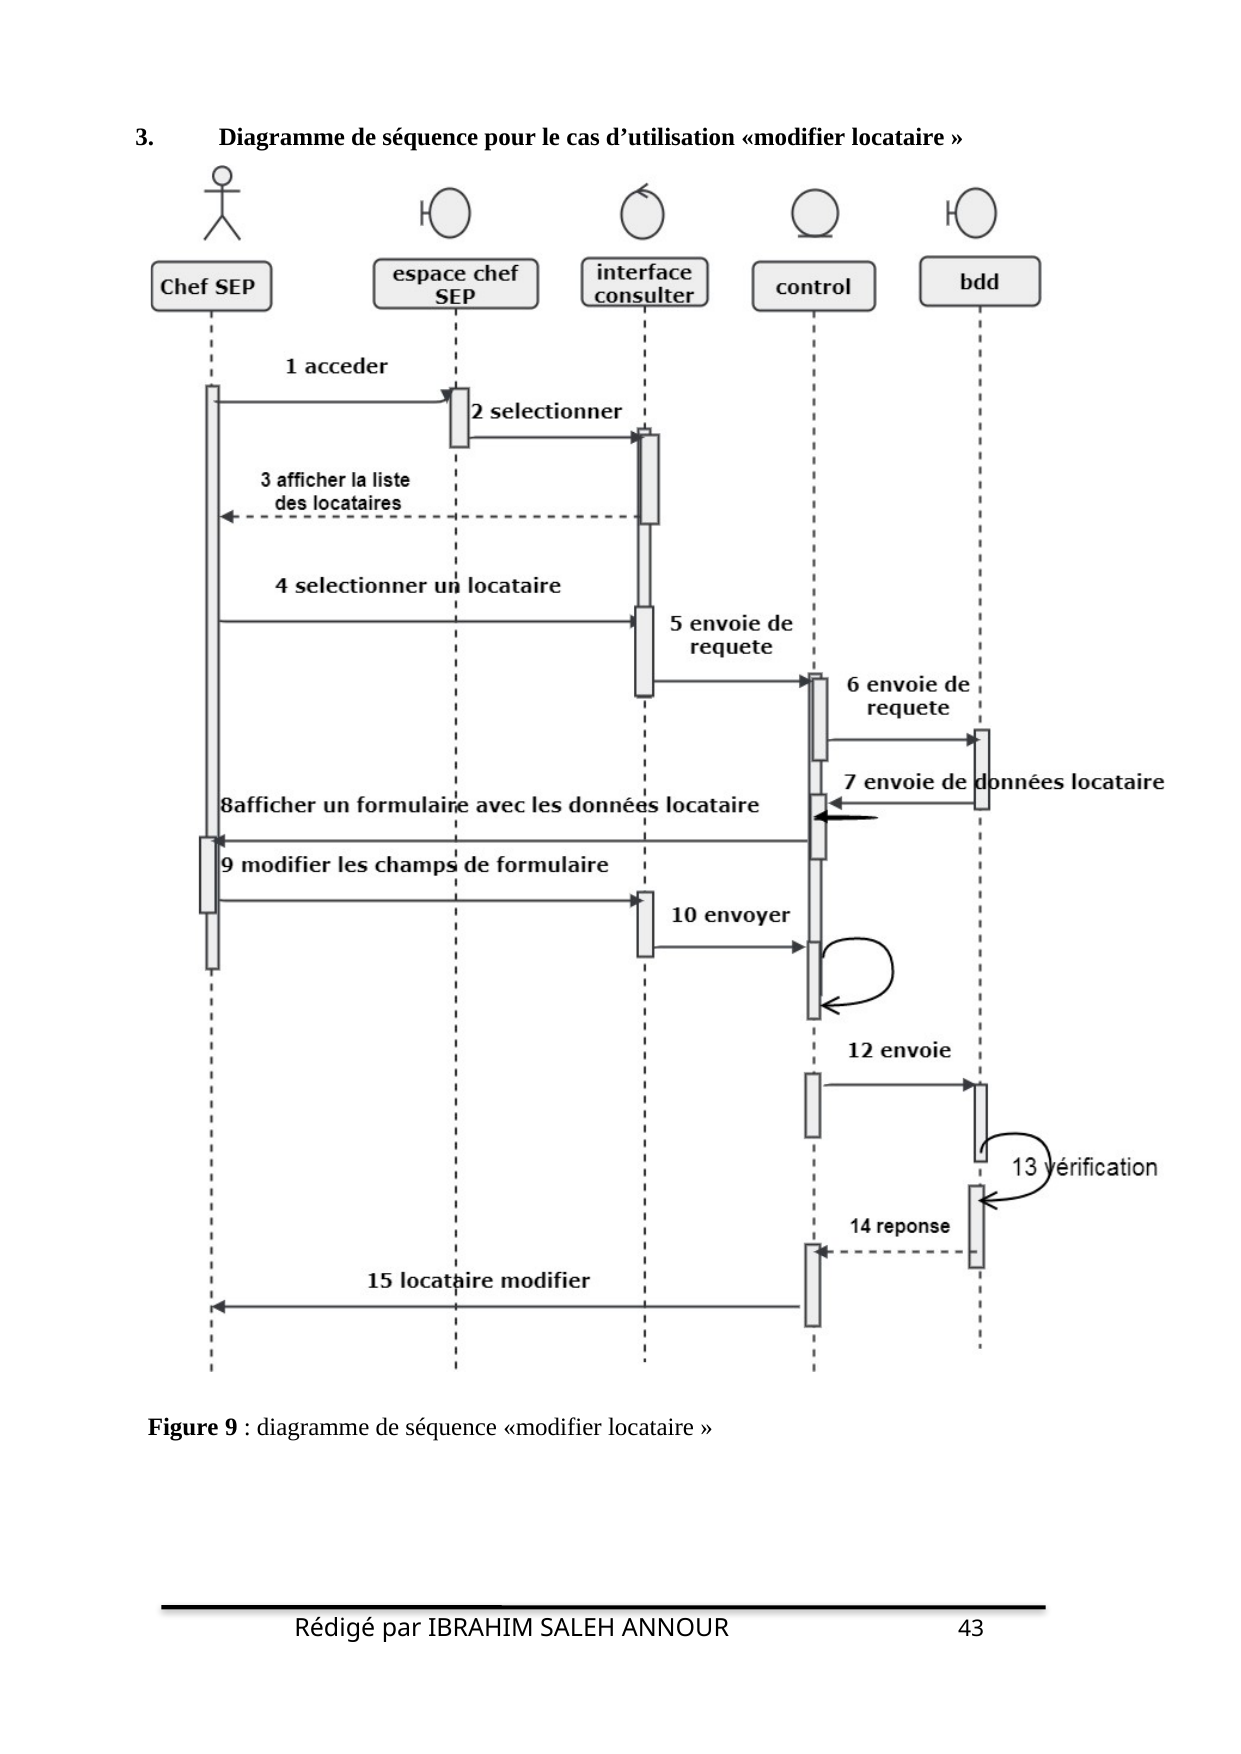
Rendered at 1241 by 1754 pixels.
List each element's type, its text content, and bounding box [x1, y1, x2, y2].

subtitle 3. Diagramme de séquence pour le cas d’utilisation «modifier locataire » [89, 122, 1007, 151]
picture [150, 165, 1165, 1372]
text Figure 9 : diagramme de séquence «modifier locataire » [148, 1412, 1007, 1441]
